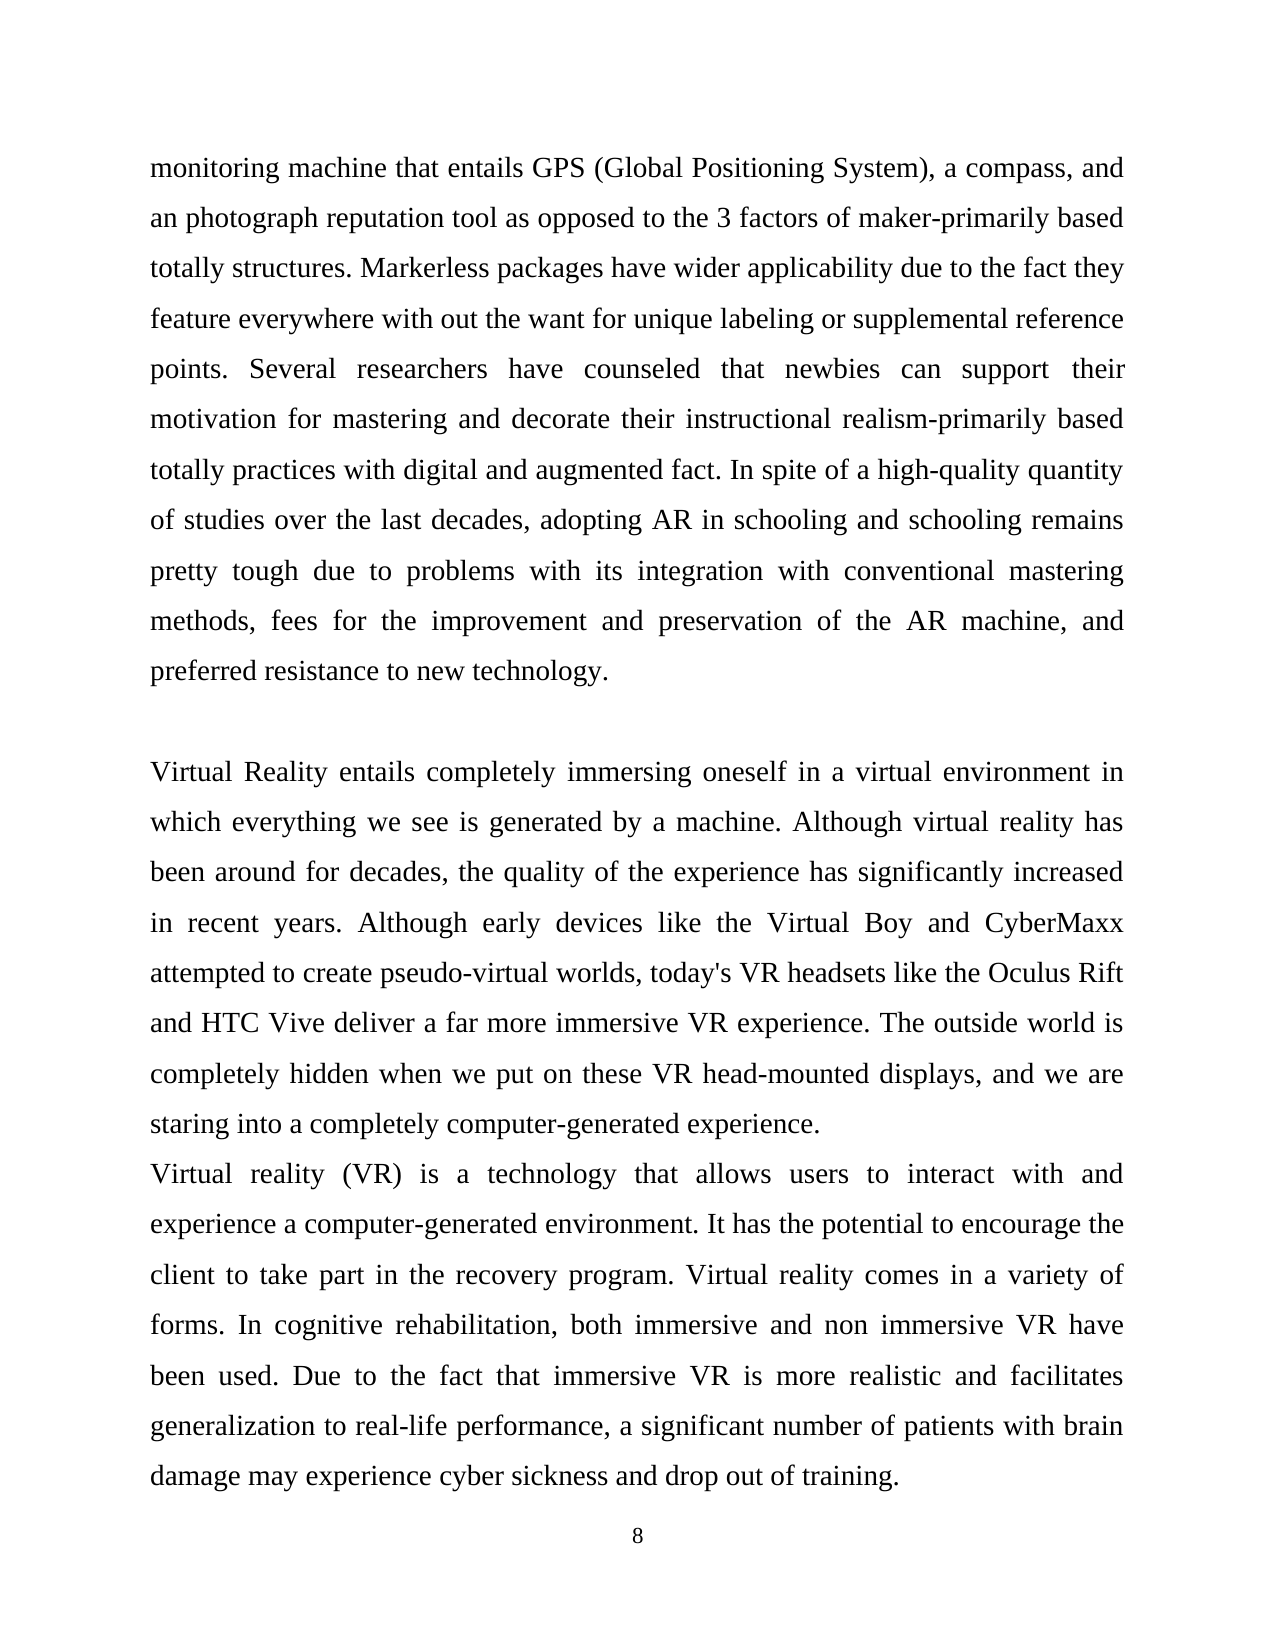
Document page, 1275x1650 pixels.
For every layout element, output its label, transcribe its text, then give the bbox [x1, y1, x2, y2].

text Virtual reality (VR) is a technology that allows users to interact with and experience a computer-generated environment. It has the potential to encourage the client to take part in the recovery program. Virtual reality comes in a variety of forms. In cognitive rehabilitation, both immersive and non immersive VR have been used. Due to the fact that immersive VR is more realistic and facilitates generalization to real-life performance, a significant number of patients with brain damage may experience cyber sickness and drop out of training. [150, 1156, 1125, 1492]
text Virtual Reality entails completely immersing oneself in a virtual environment in which everything we see is generated by a machine. Although virtual reality has been around for decades, the quality of the experience has significantly increased in recent years. Although early devices like the Virtual Boy and CyberMaxx attempted to create pseudo-virtual worlds, today's VR headsets like the Oculus Rift and HTC Vive deliver a far more immersive VR experience. The outside world is completely hidden when we put on these VR head-mounted displays, and we are staring into a completely computer-generated experience. [150, 754, 1125, 1139]
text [150, 150, 1125, 687]
